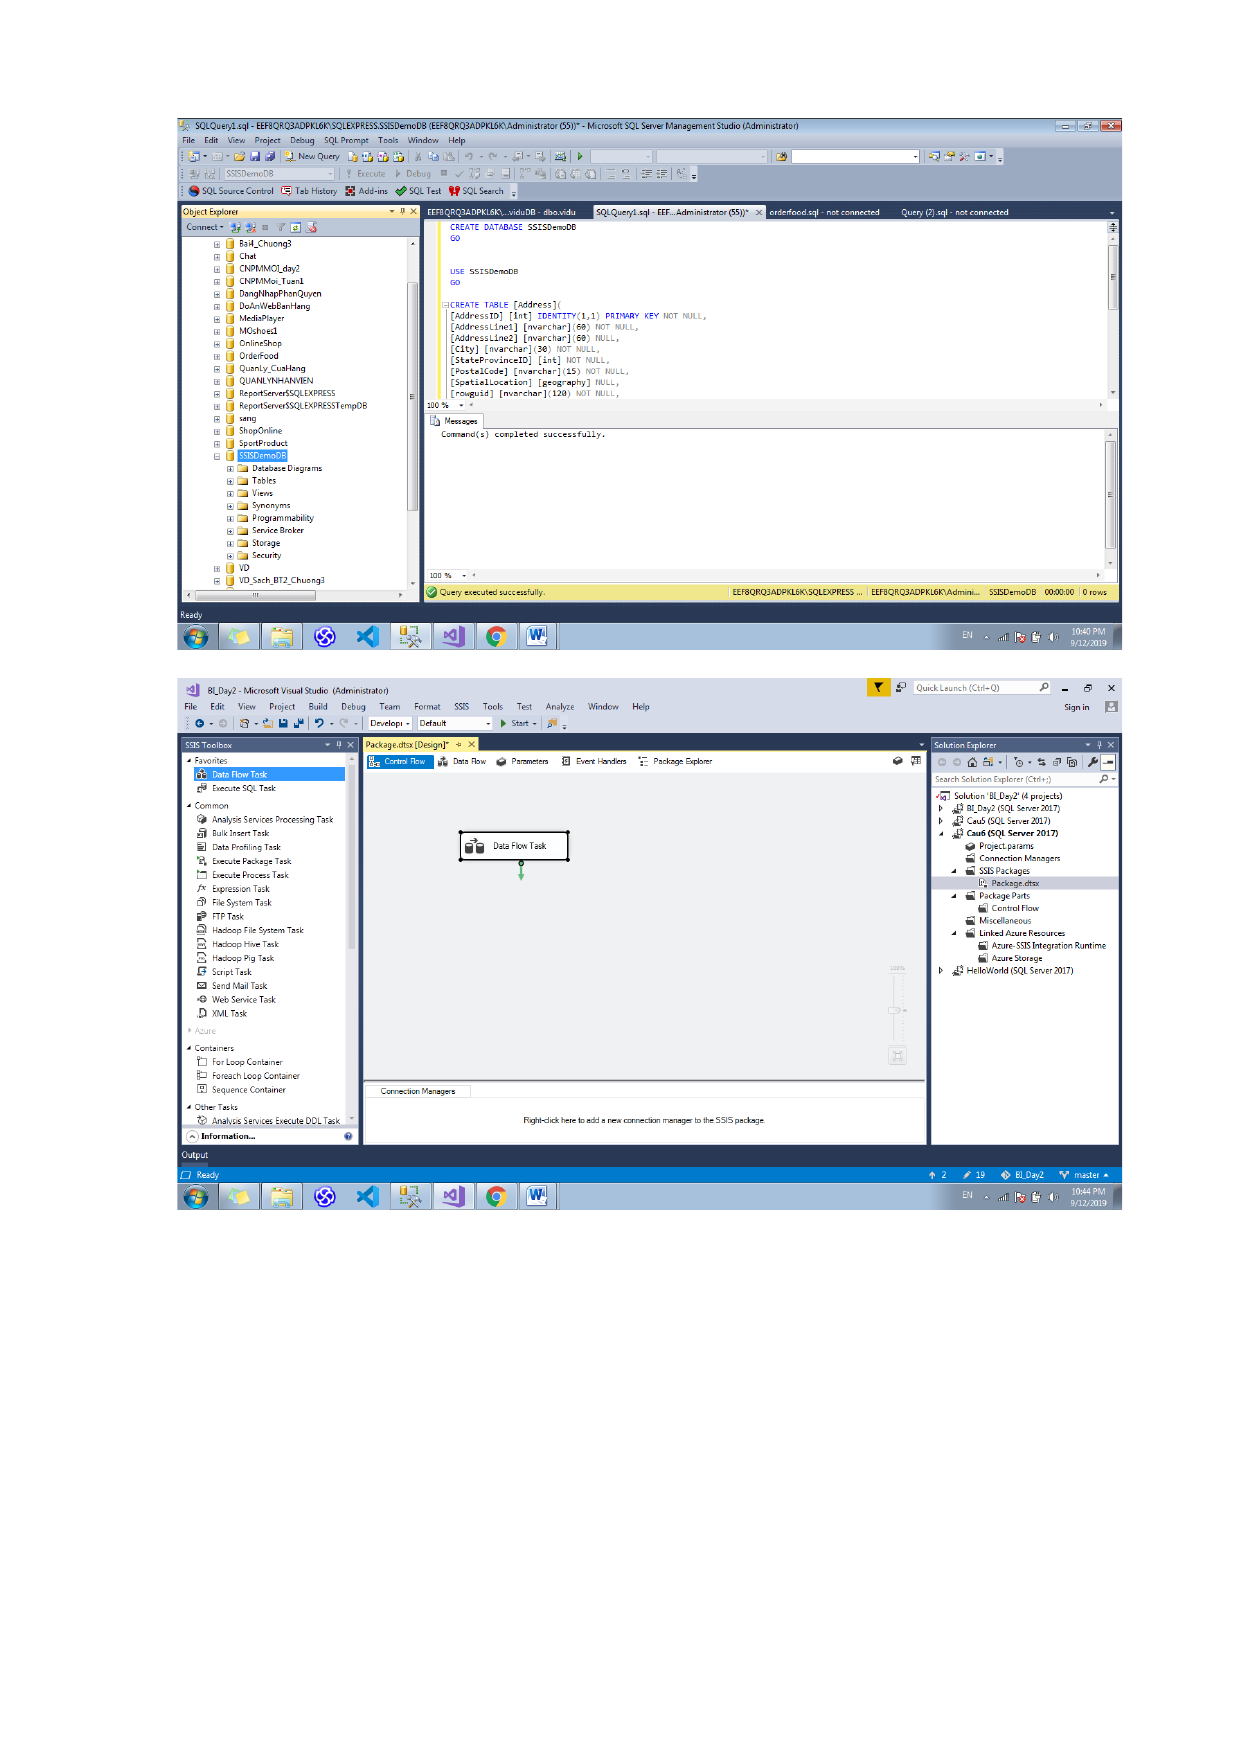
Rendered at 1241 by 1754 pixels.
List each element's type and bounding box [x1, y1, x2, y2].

picture [177, 118, 1123, 650]
picture [177, 678, 1123, 1210]
